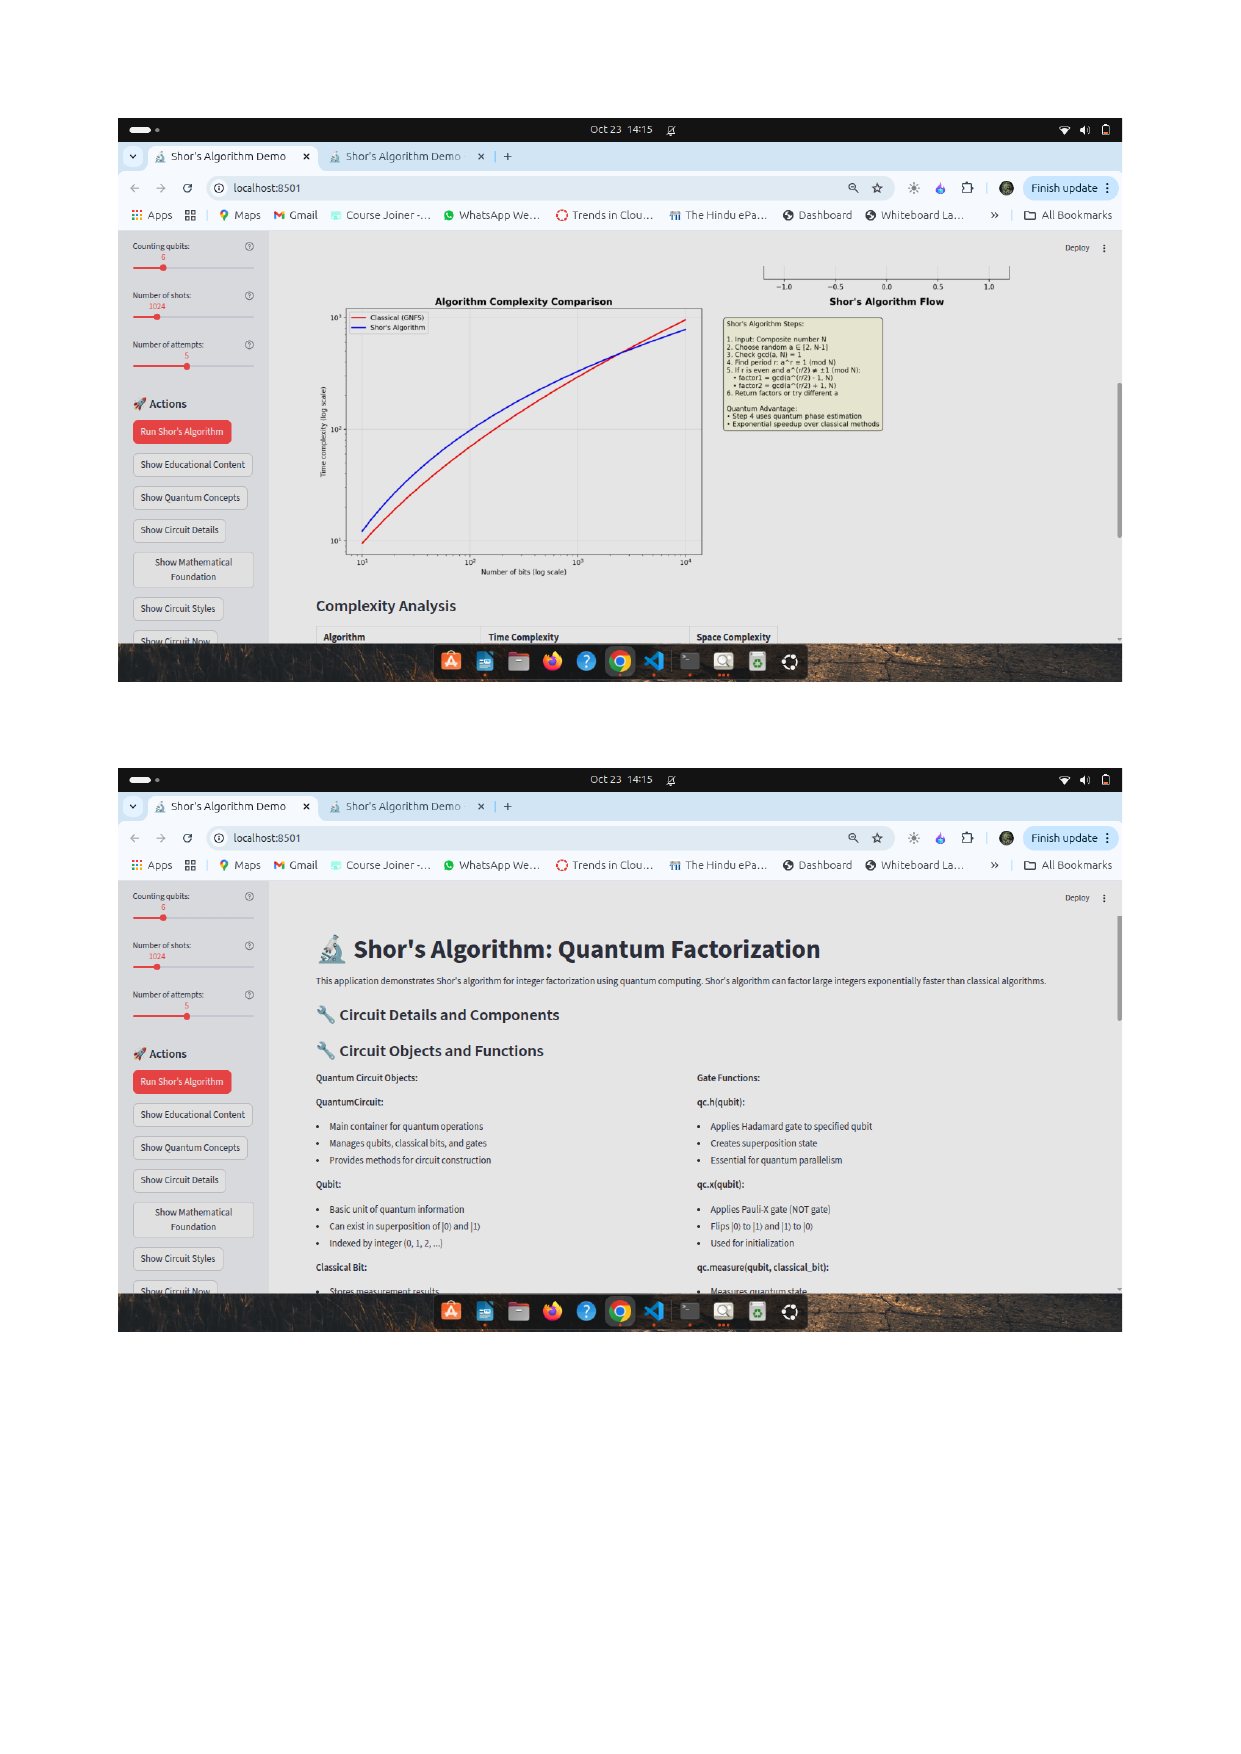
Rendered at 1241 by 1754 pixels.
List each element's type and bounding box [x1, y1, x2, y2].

picture [118, 118, 1123, 682]
picture [118, 768, 1123, 1332]
